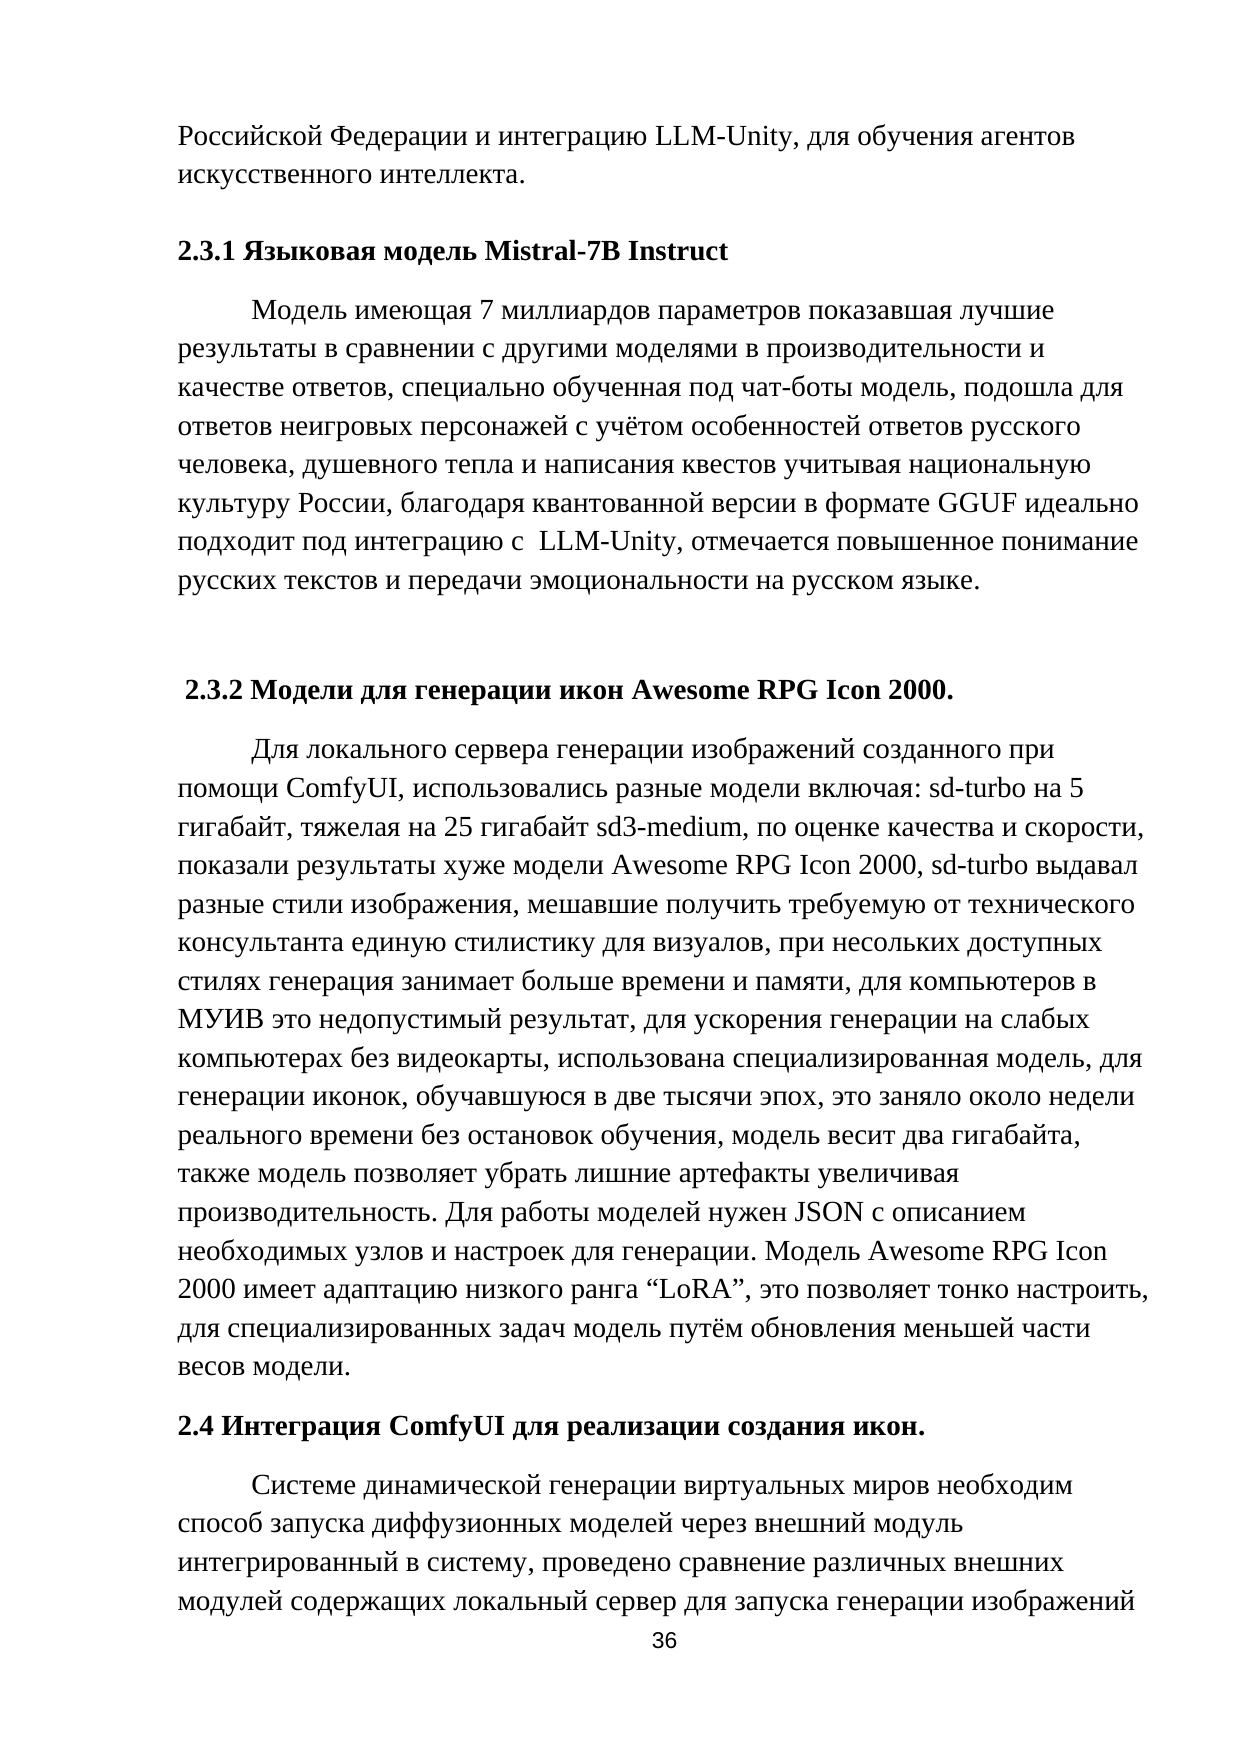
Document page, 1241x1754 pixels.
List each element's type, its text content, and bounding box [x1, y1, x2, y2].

subtitle 2.3.1 Языковая модель Mistral-7B Instruct [177, 233, 1152, 266]
text Для локального сервера генерации изображений созданного при помощи ComfyUI, использовались разные модели включая: sd-turbo на 5 гигабайт, тяжелая на 25 гигабайт sd3-medium, по оценке качества и скорости, показали результаты хуже модели Awesome RPG Icon 2000, sd-turbo выдавал разные стили изображения, мешавшие получить требуемую от технического консультанта единую стилистику для визуалов, при несольких доступных стилях генерация занимает больше времени и памяти, для компьютеров в МУИВ это недопустимый результат, для ускорения генерации на слабых компьютерах без видеокарты, использована специализированная модель, для генерации иконок, обучавшуюся в две тысячи эпох, это заняло около недели реального времени без остановок обучения, модель весит два гигабайта, также модель позволяет убрать лишние артефакты увеличивая производительность. Для работы моделей нужен JSON с описанием необходимых узлов и настроек для генерации. Модель Awesome RPG Icon 2000 имеет адаптацию низкого ранга “LoRA”, это позволяет тонко настроить, для специализированных задач модель путём обновления меньшей части весов модели. [177, 732, 1152, 1382]
text 2.4 Интеграция ComfyUI для реализации создания икон. [177, 1408, 1152, 1441]
text 2.3.2 Модели для генерации икон Awesome RPG Icon 2000. [177, 672, 1152, 706]
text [177, 1467, 1152, 1616]
text Модель имеющая 7 миллиардов параметров показавшая лучшие результаты в сравнении с другими моделями в производительности и качестве ответов, специально обученная под чат-боты модель, подошла для ответов неигровых персонажей с учётом особенностей ответов русского человека, душевного тепла и написания квестов учитывая национальную культуру России, благодаря квантованной версии в формате GGUF идеально подходит под интеграцию с LLM-Unity, отмечается повышенное понимание русских текстов и передачи эмоциональности на русском языке. [177, 292, 1152, 595]
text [177, 118, 1152, 190]
